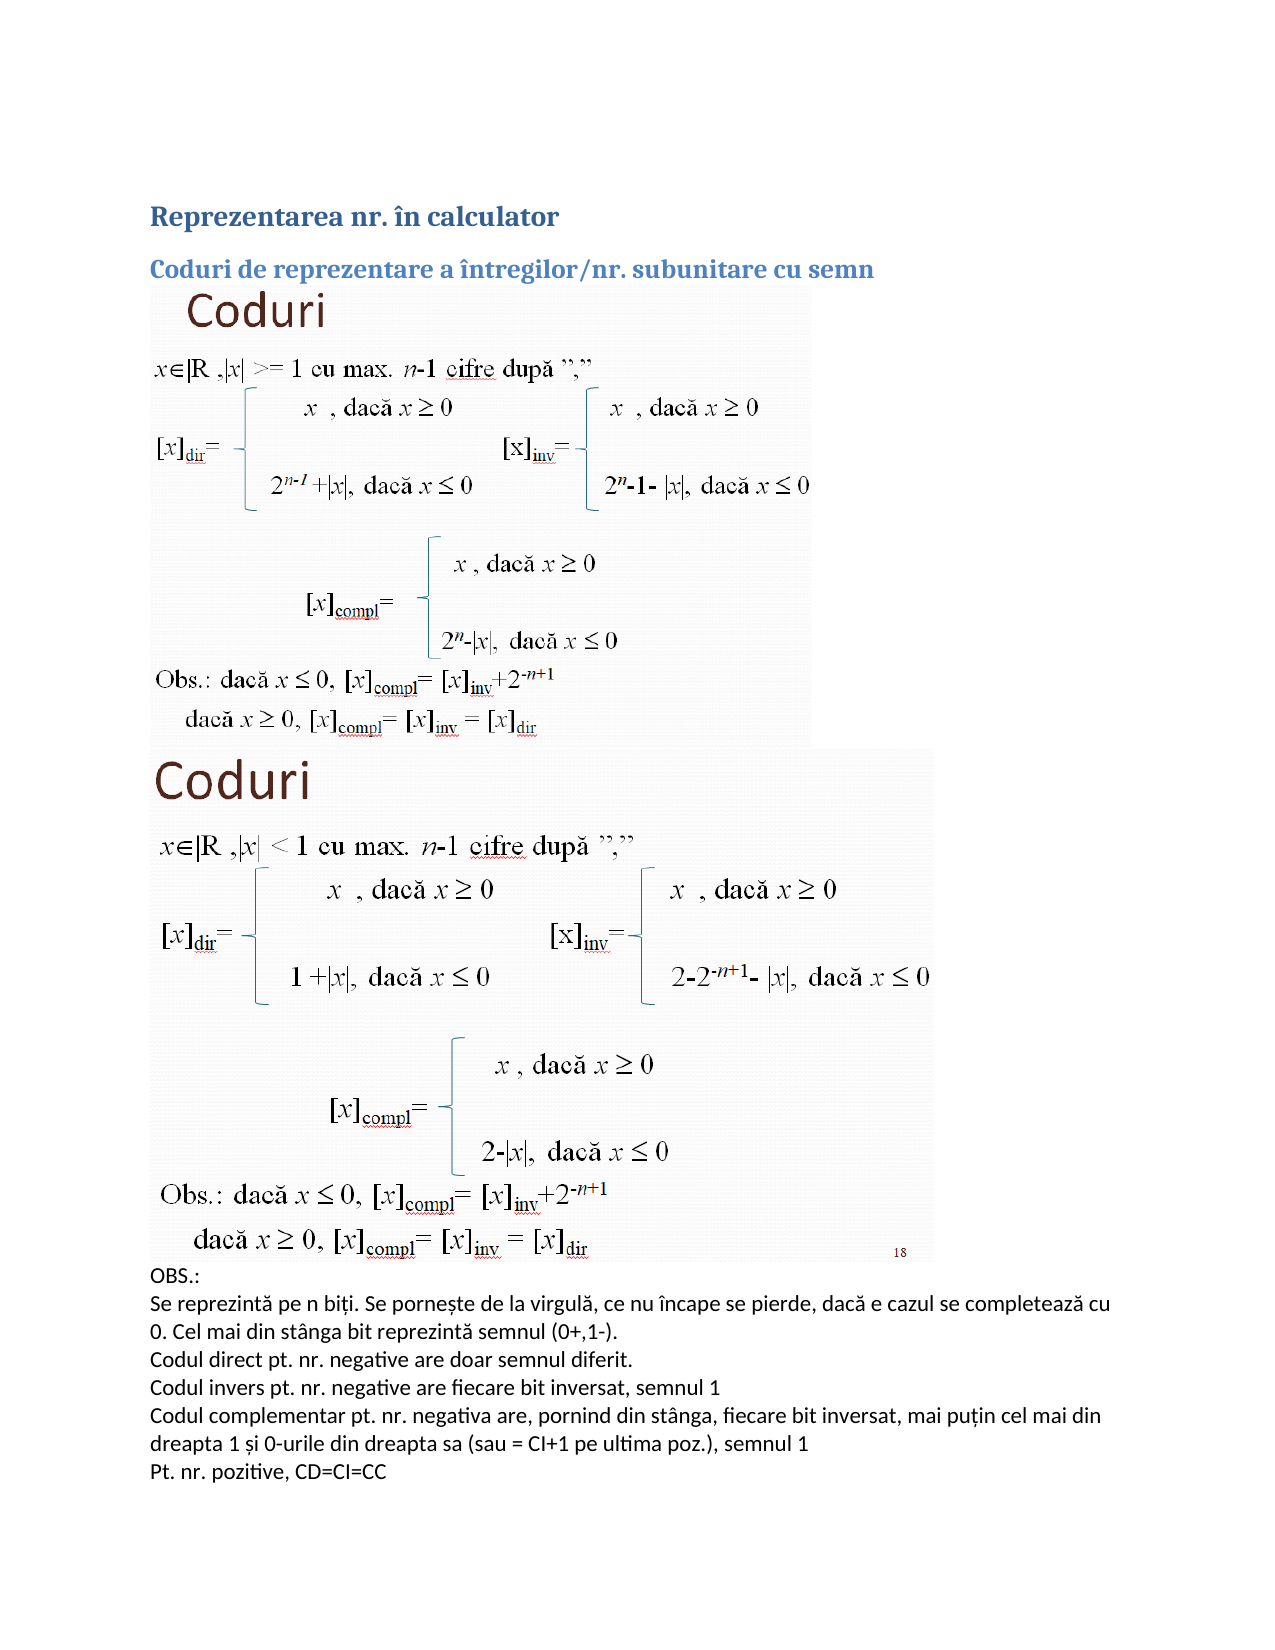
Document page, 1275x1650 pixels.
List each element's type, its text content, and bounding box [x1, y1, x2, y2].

subtitle Coduri de reprezentare a întregilor/nr. subunitare cu semn [150, 254, 1125, 286]
text Codul direct pt. nr. negative are doar semnul diferit. [150, 1345, 1125, 1373]
text Codul invers pt. nr. negative are fiecare bit inversat, semnul 1 [150, 1373, 1125, 1401]
text Codul complementar pt. nr. negativa are, pornind din stânga, fiecare bit inversat, mai puțin cel mai din dreapta 1 și 0-urile din dreapta sa (sau = CI+1 pe ultima poz.), semnul 1 [150, 1401, 1125, 1457]
picture [150, 285, 934, 1262]
text Se reprezintă pe n biți. Se pornește de la virgulă, ce nu încape se pierde, dacă e cazul se completează cu 0. Cel mai din stânga bit reprezintă semnul (0+,1-). [150, 1289, 1125, 1345]
text OBS.: [150, 1261, 1125, 1289]
subtitle Reprezentarea nr. în calculator [150, 200, 1125, 233]
text Pt. nr. pozitive, CD=CI=CC [150, 1457, 1125, 1485]
